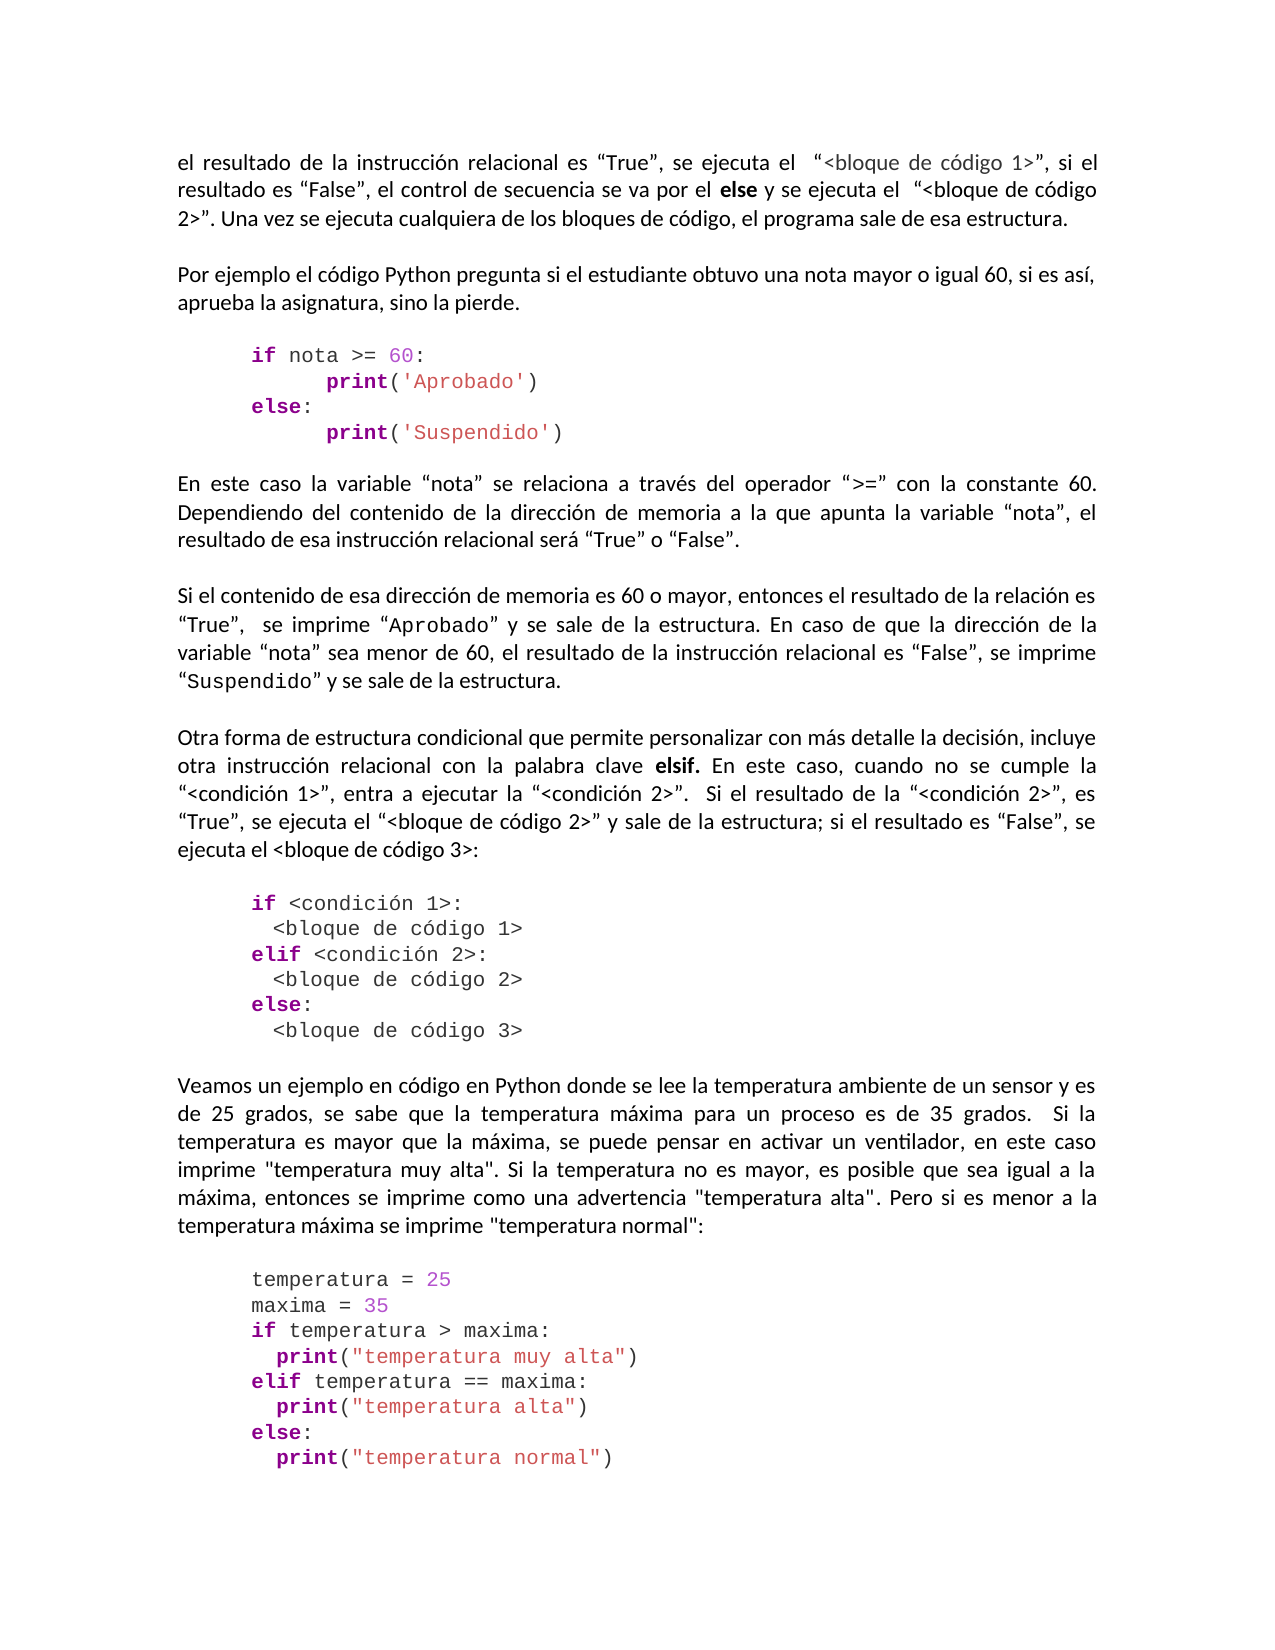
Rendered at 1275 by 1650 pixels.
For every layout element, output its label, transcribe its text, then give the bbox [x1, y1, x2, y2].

text else: [251, 993, 1098, 1018]
text Si el contenido de esa dirección de memoria es 60 o mayor, entonces el resultado de la relación es “True”, se imprime “Aprobado” y se sale de la estructura. En caso de que la dirección de la variable “nota” sea menor de 60, el resultado de la instrucción relacional es “False”, se imprime “Suspendido” y se sale de la estructura. [177, 582, 1098, 695]
text <bloque de código 2> [251, 967, 1098, 993]
text temperatura = 25 [251, 1268, 1098, 1293]
text else: [251, 1420, 1098, 1446]
text print("temperatura muy alta") [251, 1344, 1098, 1369]
text print('Suspendido') [251, 420, 1098, 445]
text Por ejemplo el código Python pregunta si el estudiante obtuvo una nota mayor o igual 60, si es así, aprueba la asignatura, sino la pierde. [177, 260, 1098, 316]
text elif temperatura == maxima: [251, 1369, 1098, 1395]
text Otra forma de estructura condicional que permite personalizar con más detalle la decisión, incluye otra instrucción relacional con la palabra clave elsif. En este caso, cuando no se cumple la “<condición 1>”, entra a ejecutar la “<condición 2>”. Si el resultado de la “<condición 2>”, es “True”, se ejecuta el “<bloque de código 2>” y sale de la estructura; si el resultado es “False”, se ejecuta el <bloque de código 3>: [177, 723, 1098, 863]
text print('Aprobado') [251, 369, 1098, 394]
text Veamos un ejemplo en código en Python donde se lee la temperatura ambiente de un sensor y es de 25 grados, se sabe que la temperatura máxima para un proceso es de 35 grados. Si la temperatura es mayor que la máxima, se puede pensar en activar un ventilador, en este caso imprime "temperatura muy alta". Si la temperatura no es mayor, es posible que sea igual a la máxima, entonces se imprime como una advertencia "temperatura alta". Pero si es menor a la temperatura máxima se imprime "temperatura normal": [177, 1071, 1098, 1239]
text if temperatura > maxima: [251, 1318, 1098, 1344]
text maxima = 35 [251, 1293, 1098, 1318]
text print("temperatura normal") [251, 1446, 1098, 1471]
text else: [251, 394, 1098, 420]
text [177, 148, 1098, 232]
text if nota >= 60: [251, 344, 1098, 369]
text En este caso la variable “nota” se relaciona a través del operador “>=” con la constante 60. Dependiendo del contenido de la dirección de memoria a la que apunta la variable “nota”, el resultado de esa instrucción relacional será “True” o “False”. [177, 469, 1098, 554]
text print("temperatura alta") [251, 1395, 1098, 1420]
text if <condición 1>: [251, 891, 1098, 916]
text <bloque de código 1> [251, 916, 1098, 942]
text elif <condición 2>: [251, 942, 1098, 967]
text <bloque de código 3> [251, 1018, 1098, 1043]
